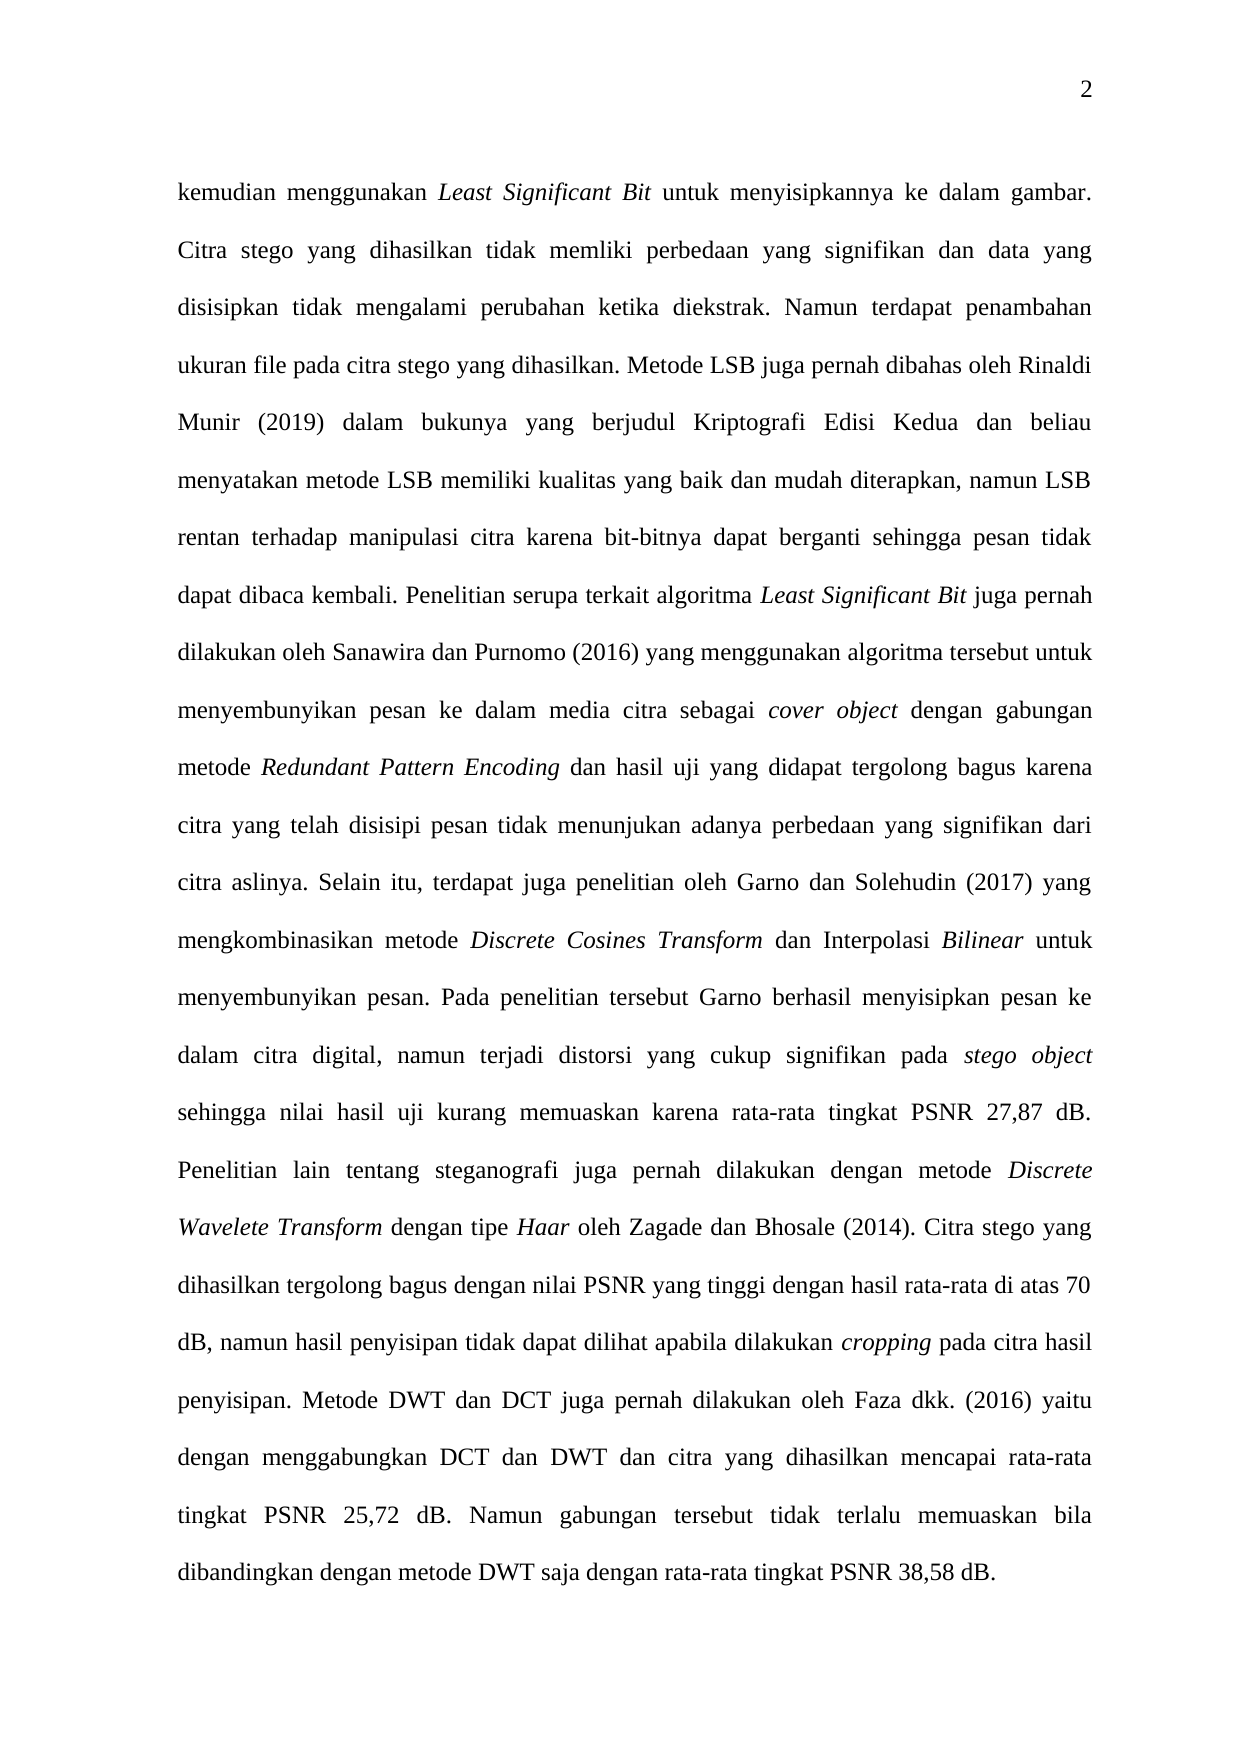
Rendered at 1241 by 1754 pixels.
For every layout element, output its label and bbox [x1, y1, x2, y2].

text [177, 177, 1092, 1586]
